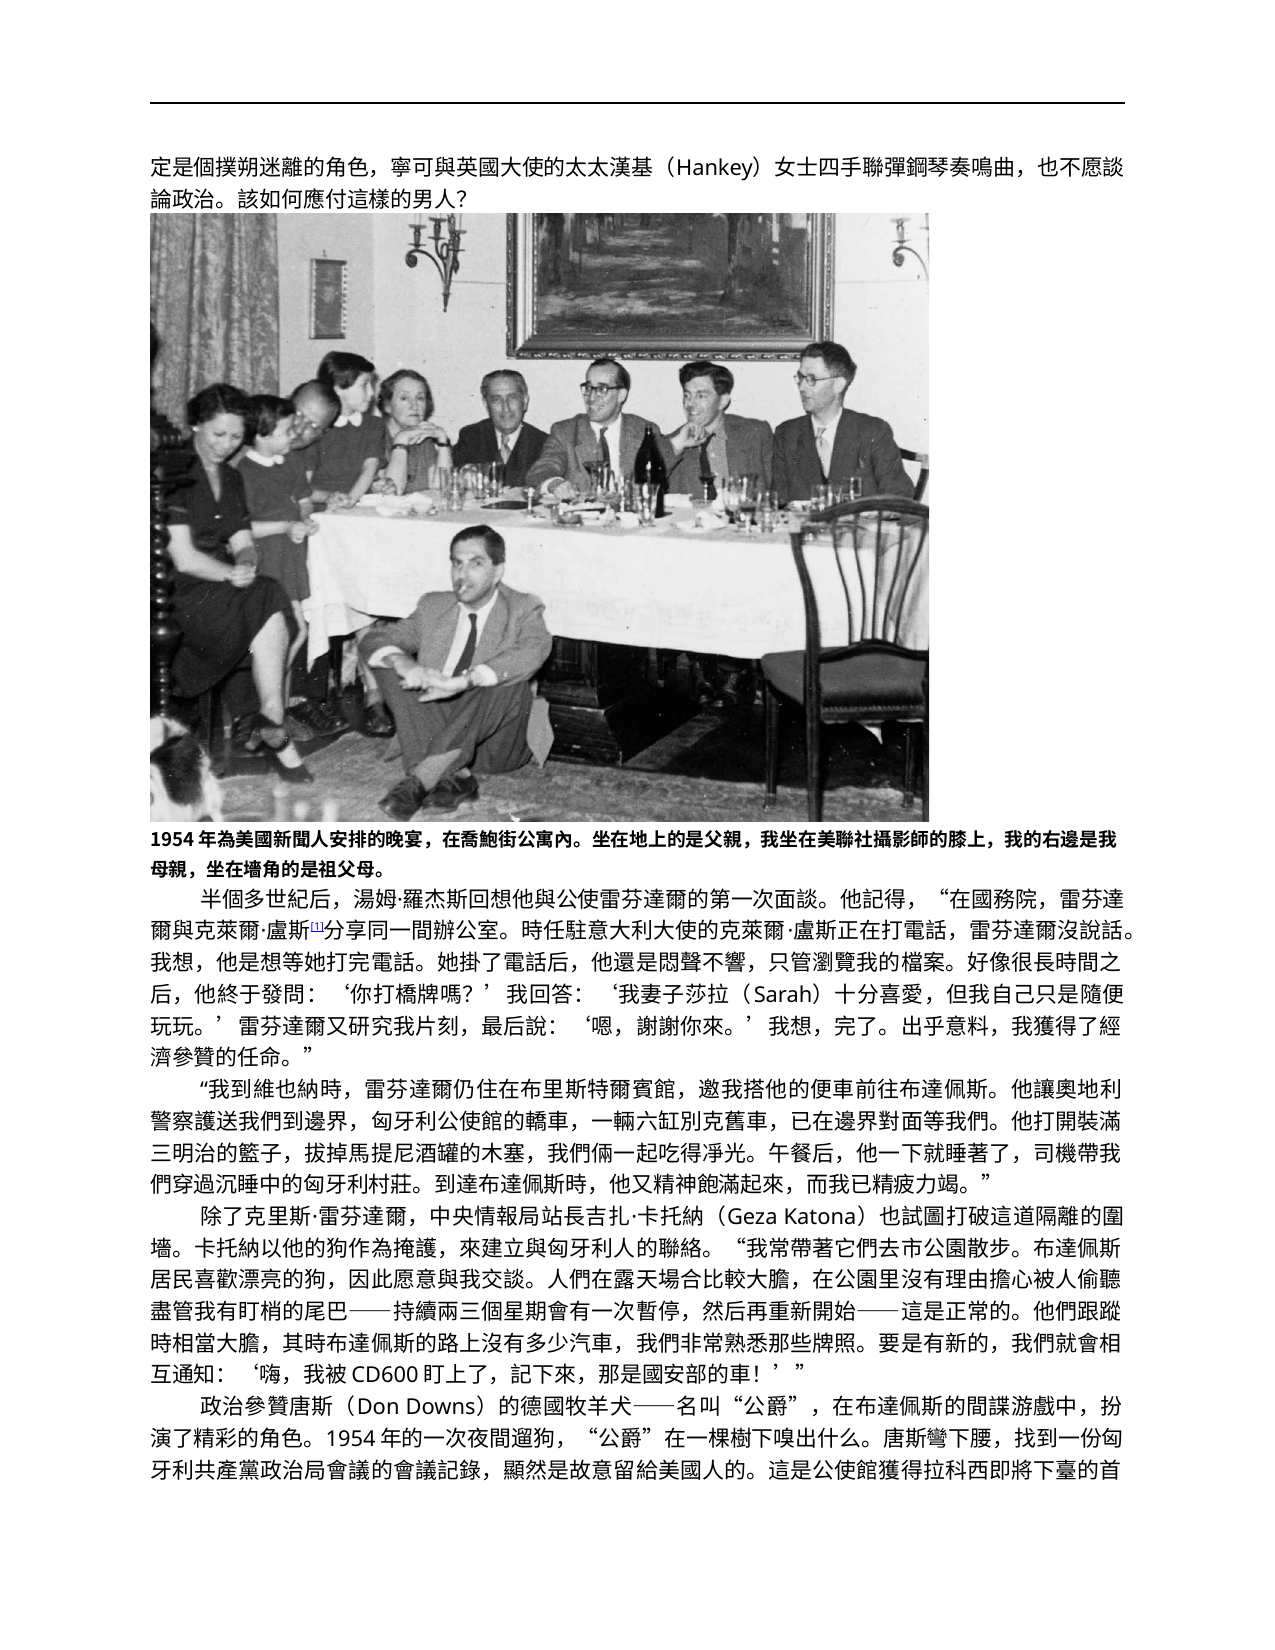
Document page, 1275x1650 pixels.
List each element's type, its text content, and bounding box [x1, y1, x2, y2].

text 半個多世紀后，湯姆·羅杰斯回想他與公使雷芬達爾的第一次面談。他記得，“在國務院，雷芬達爾與克萊爾·盧斯[1]分享同一間辦公室。時任駐意大利大使的克萊爾·盧斯正在打電話，雷芬達爾沒說話。我想，他是想等她打完電話。她掛了電話后，他還是悶聲不響，只管瀏覽我的檔案。好像很長時間之后，他終于發問：‘你打橋牌嗎？’我回答：‘我妻子莎拉（Sarah）十分喜愛，但我自己只是隨便玩玩。’雷芬達爾又研究我片刻，最后說：‘嗯，謝謝你來。’我想，完了。出乎意料，我獲得了經濟參贊的任命。” [150, 882, 1125, 1072]
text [150, 1389, 1125, 1484]
text 1954年為美國新聞人安排的晚宴，在喬鮑街公寓內。坐在地上的是父親，我坐在美聯社攝影師的膝上，我的右邊是我母親，坐在墻角的是祖父母。 [150, 822, 1125, 882]
text 除了克里斯·雷芬達爾，中央情報局站長吉扎·卡托納（Geza Katona）也試圖打破這道隔離的圍墻。卡托納以他的狗作為掩護，來建立與匈牙利人的聯絡。“我常帶著它們去市公園散步。布達佩斯居民喜歡漂亮的狗，因此愿意與我交談。人們在露天場合比較大膽，在公園里沒有理由擔心被人偷聽，盡管我有盯梢的尾巴——持續兩三個星期會有一次暫停，然后再重新開始——這是正常的。他們跟蹤時相當大膽，其時布達佩斯的路上沒有多少汽車，我們非常熟悉那些牌照。要是有新的，我們就會相互通知：‘嗨，我被CD600盯上了，記下來，那是國安部的車！’” [150, 1199, 1125, 1389]
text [150, 150, 1125, 213]
picture [150, 213, 930, 822]
text “我到維也納時，雷芬達爾仍住在布里斯特爾賓館，邀我搭他的便車前往布達佩斯。他讓奧地利警察護送我們到邊界，匈牙利公使館的轎車，一輛六缸別克舊車，已在邊界對面等我們。他打開裝滿三明治的籃子，拔掉馬提尼酒罐的木塞，我們倆一起吃得凈光。午餐后，他一下就睡著了，司機帶我們穿過沉睡中的匈牙利村莊。到達布達佩斯時，他又精神飽滿起來，而我已精疲力竭。” [150, 1072, 1125, 1199]
